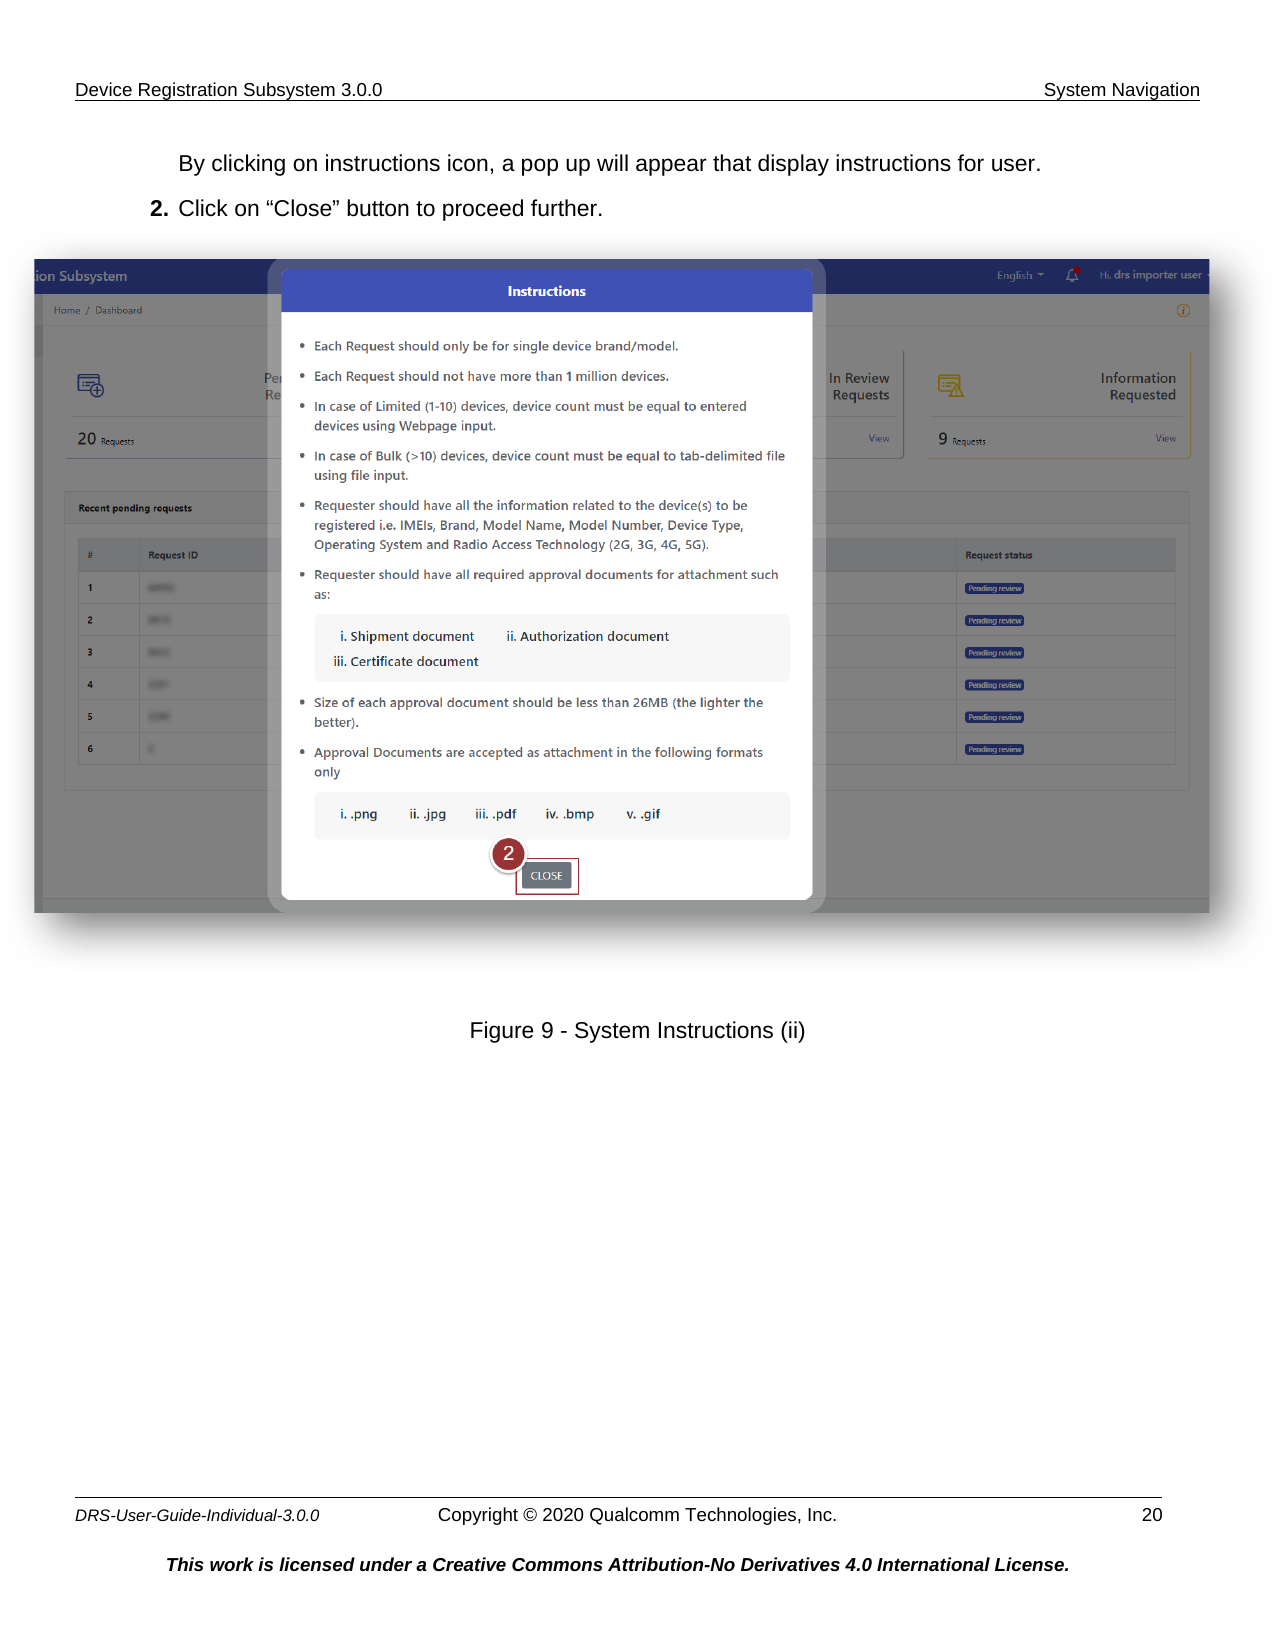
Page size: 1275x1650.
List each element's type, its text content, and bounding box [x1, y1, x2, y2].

list Click on “Close” button to proceed further. [150, 195, 1125, 221]
picture [34, 259, 1210, 913]
text By clicking on instructions icon, a pop up will appear that display instructions for user. [178, 150, 1125, 176]
text Figure 9 - System Instructions (ii) [150, 1017, 1125, 1043]
